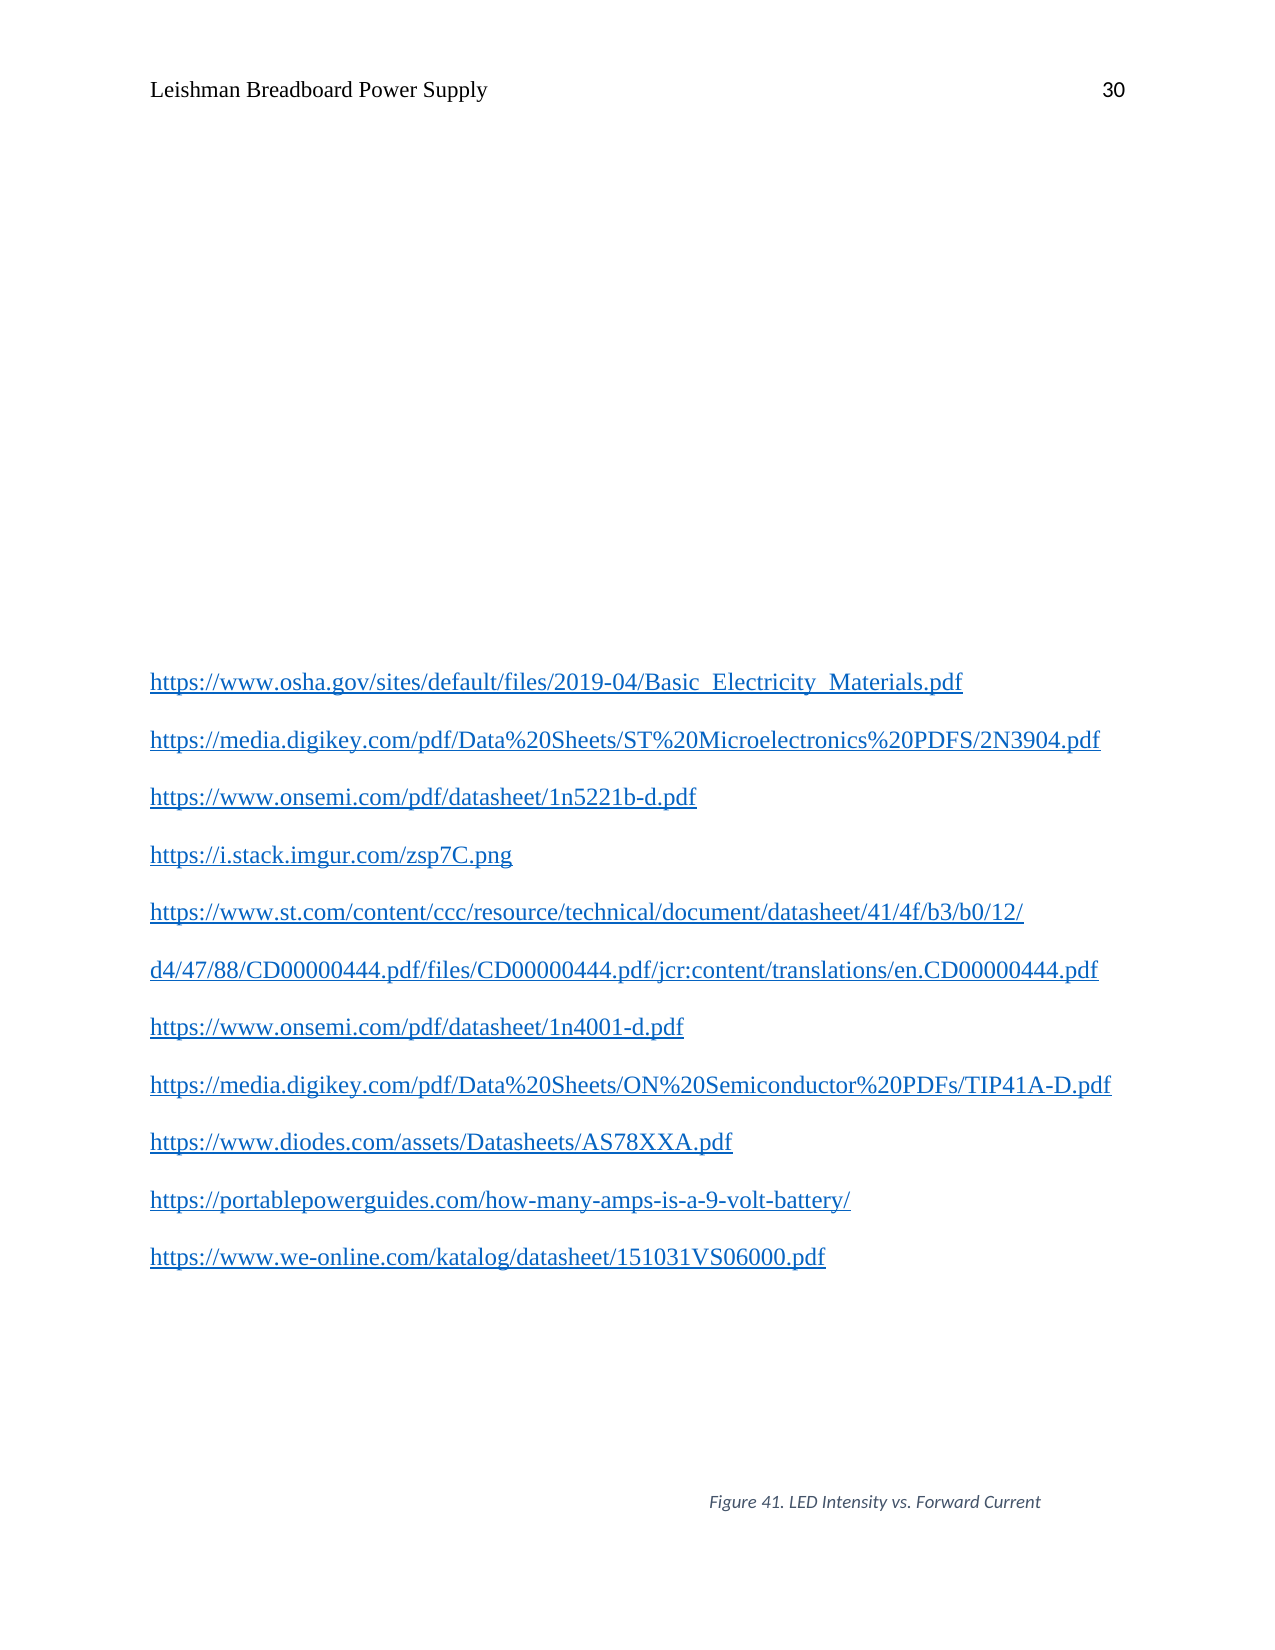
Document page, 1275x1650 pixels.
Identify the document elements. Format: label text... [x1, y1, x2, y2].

text https://www.onsemi.com/pdf/datasheet/1n4001-d.pdf [150, 1012, 1125, 1041]
text https://www.st.com/content/ccc/resource/technical/document/datasheet/41/4f/b3/b0/12/d4/47/88/CD00000444.pdf/files/CD00000444.pdf/jcr:content/translations/en.CD00000444.pdf [150, 897, 1125, 984]
text https://media.digikey.com/pdf/Data%20Sheets/ON%20Semiconductor%20PDFs/TIP41A-D.pdf [150, 1070, 1125, 1099]
text https://www.osha.gov/sites/default/files/2019-04/Basic_Electricity_Materials.pdf [150, 667, 1125, 696]
text https://www.we-online.com/katalog/datasheet/151031VS06000.pdf [150, 1242, 1125, 1271]
text https://portablepowerguides.com/how-many-amps-is-a-9-volt-battery/ [150, 1185, 1125, 1214]
text https://i.stack.imgur.com/zsp7C.png [150, 840, 1125, 869]
text https://www.onsemi.com/pdf/datasheet/1n5221b-d.pdf [150, 782, 1125, 811]
text https://www.diodes.com/assets/Datasheets/AS78XXA.pdf [150, 1127, 1125, 1156]
text https://media.digikey.com/pdf/Data%20Sheets/ST%20Microelectronics%20PDFS/2N3904.pdf [150, 725, 1125, 754]
